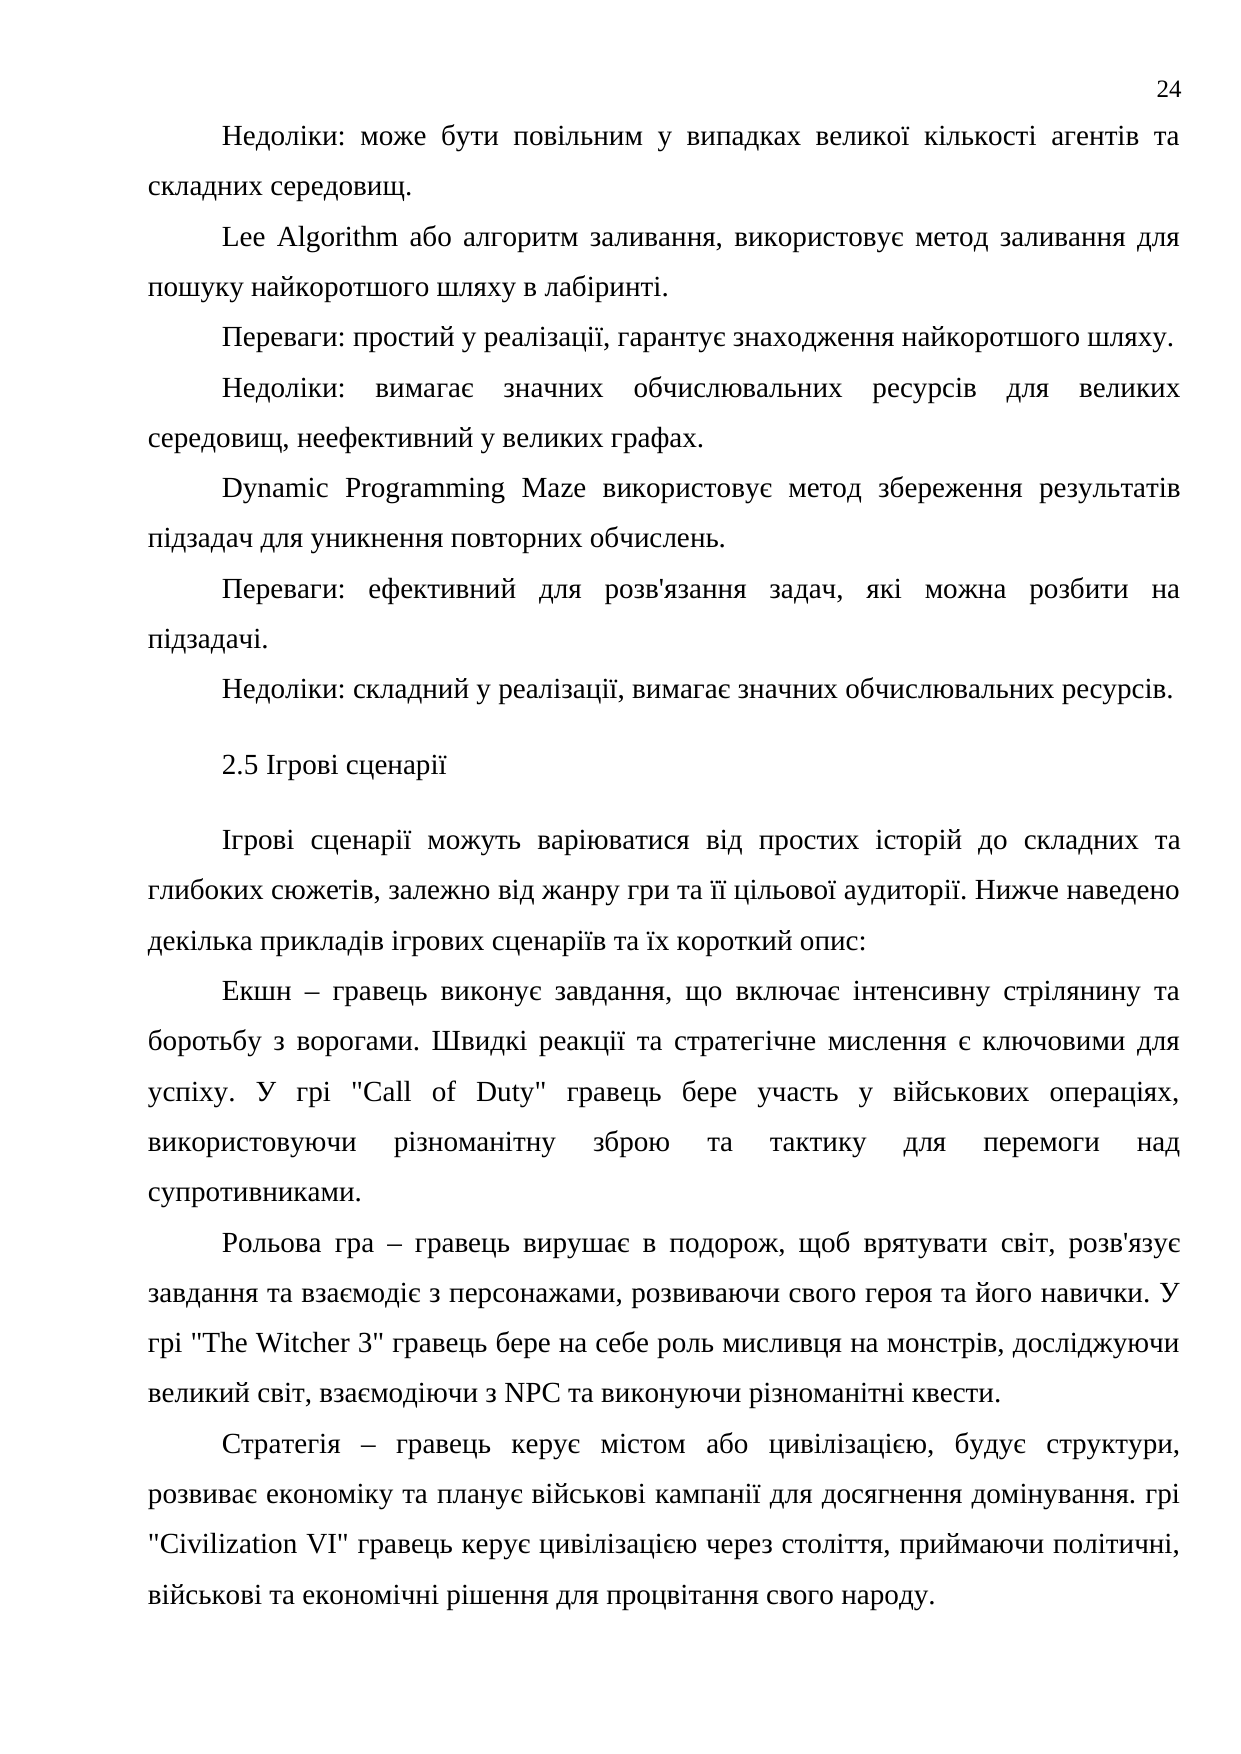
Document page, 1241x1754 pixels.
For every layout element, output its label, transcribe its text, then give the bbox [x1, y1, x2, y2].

text Недоліки: може бути повільним у випадках великої кількості агентів та складних середовищ. [148, 118, 1181, 202]
text Переваги: ефективний для розв'язання задач, які можна розбити на підзадачі. [148, 571, 1181, 655]
subtitle Ігрові сценарії [222, 747, 1240, 780]
text Екшн – гравець виконує завдання, що включає інтенсивну стрілянину та боротьбу з ворогами. Швидкі реакції та стратегічне мислення є ключовими для успіху. У грі "Call of Duty" гравець бере участь у військових операціях, використовуючи різноманітну зброю та тактику для перемоги над супротивниками. [148, 973, 1181, 1208]
text Рольова гра – гравець вирушає в подорож, щоб врятувати світ, розв'язує завдання та взаємодіє з персонажами, розвиваючи свого героя та його навички. У грі "The Witcher 3" гравець бере на себе роль мисливця на монстрів, досліджуючи великий світ, взаємодіючи з NPC та виконуючи різноманітні квести. [148, 1225, 1181, 1409]
text Недоліки: вимагає значних обчислювальних ресурсів для великих середовищ, неефективний у великих графах. [148, 370, 1181, 453]
text Ігрові сценарії можуть варіюватися від простих історій до складних та глибоких сюжетів, залежно від жанру гри та її цільової аудиторії. Нижче наведено декілька прикладів ігрових сценаріїв та їх короткий опис: [148, 822, 1181, 956]
text Переваги: простий у реалізації, гарантує знаходження найкоротшого шляху. [148, 319, 1181, 353]
text Стратегія – гравець керує містом або цивілізацією, будує структури, розвиває економіку та планує військові кампанії для досягнення домінування. грі "Civilization VI" гравець керує цивілізацією через століття, приймаючи політичні, військові та економічні рішення для процвітання свого народу. [148, 1426, 1181, 1610]
text Lee Algorithm або алгоритм заливання, використовує метод заливання для пошуку найкоротшого шляху в лабіринті. [148, 219, 1181, 303]
text Dynamic Programming Maze використовує метод збереження результатів підзадач для уникнення повторних обчислень. [148, 470, 1181, 554]
text Недоліки: складний у реалізації, вимагає значних обчислювальних ресурсів. [148, 672, 1181, 705]
